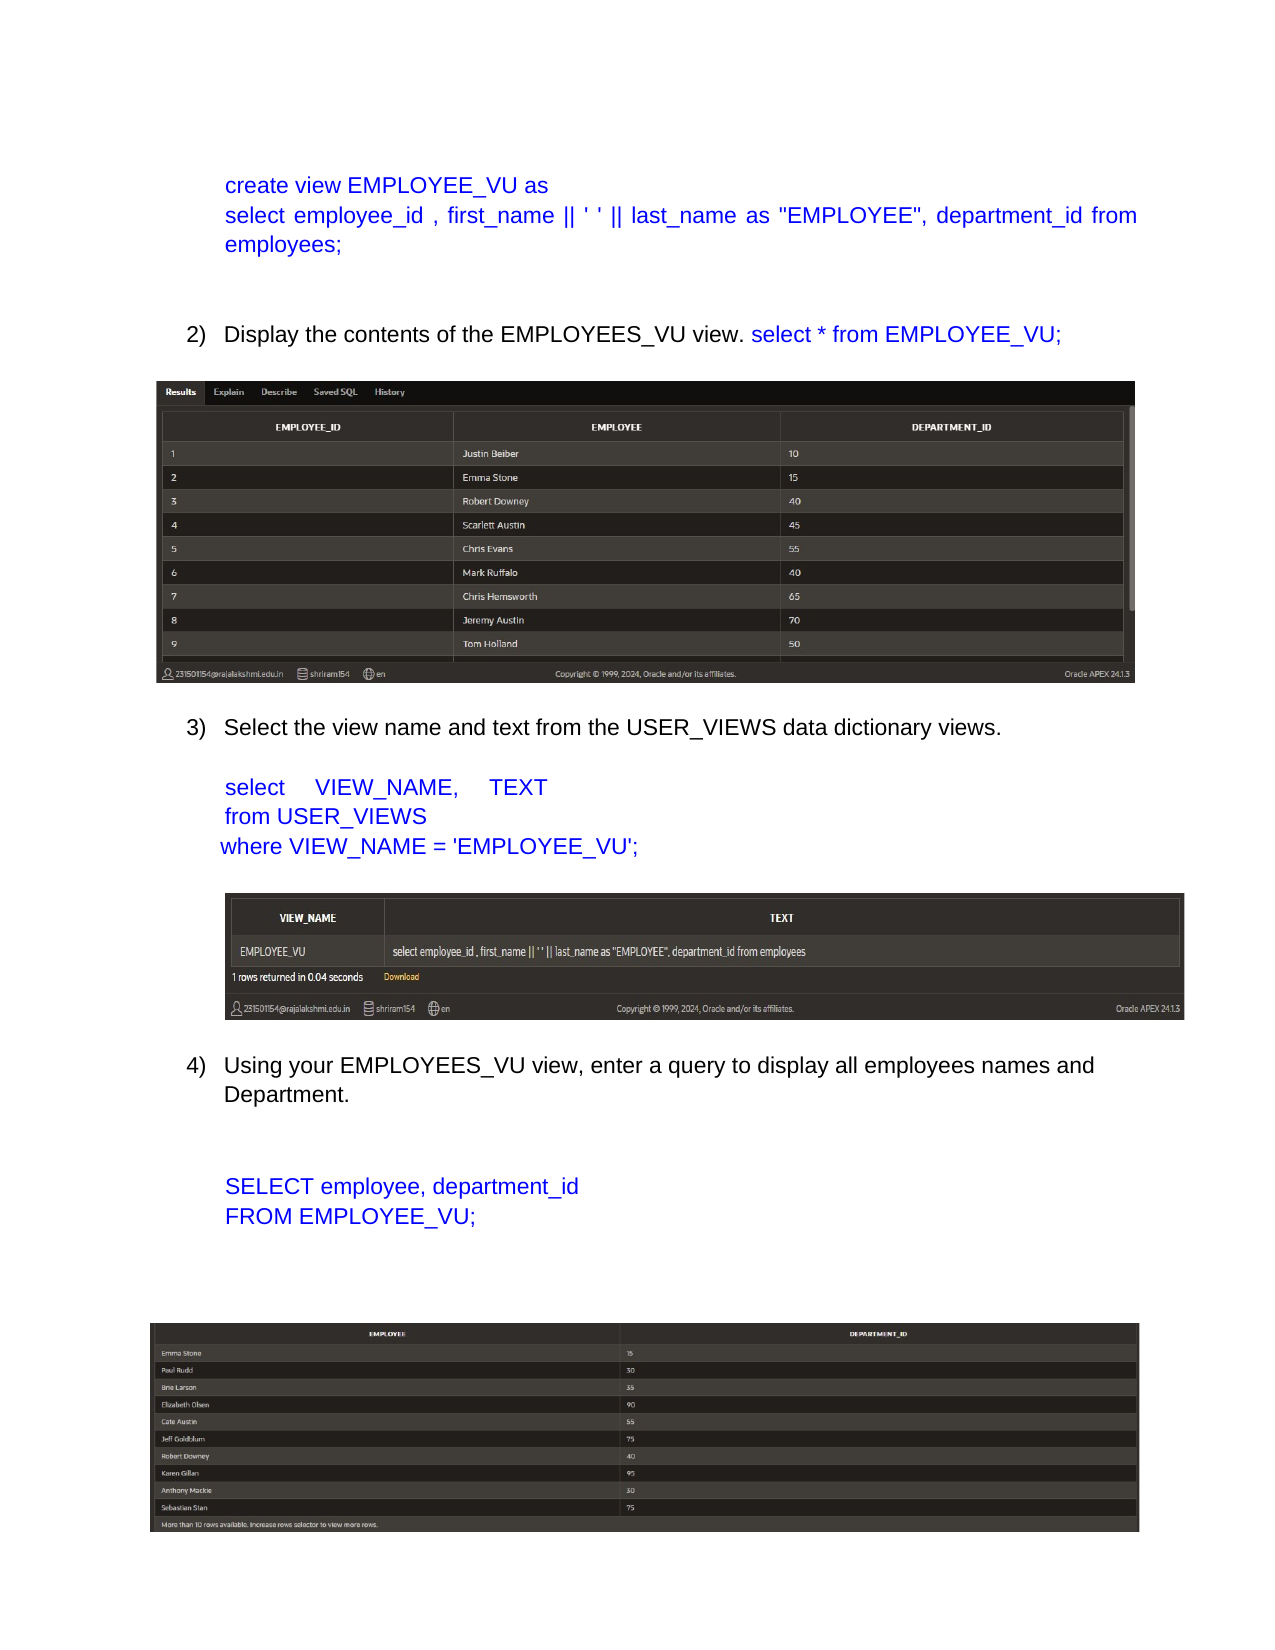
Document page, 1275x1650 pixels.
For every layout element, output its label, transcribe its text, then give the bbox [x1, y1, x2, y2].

text FROM EMPLOYEE_VU; [224, 1203, 1139, 1230]
text create view EMPLOYEE_VU as [224, 172, 1139, 198]
text select VIEW_NAME, TEXT from USER_VIEWS [224, 774, 548, 829]
text where VIEW_NAME = 'EMPLOYEE_VU'; [207, 833, 1139, 859]
picture [156, 381, 1135, 683]
picture [225, 893, 1185, 1020]
text SELECT employee, department_id [224, 1173, 1139, 1200]
list Display the contents of the EMPLOYEES_VU view. select * from EMPLOYEE_VU; [186, 321, 1129, 348]
list Select the view name and text from the USER_VIEWS data dictionary views. [186, 714, 1129, 740]
picture [150, 1323, 1140, 1532]
text select employee_id , first_name || ' ' || last_name as "EMPLOYEE", department_id from employees; [224, 202, 1139, 257]
list Using your EMPLOYEES_VU view, enter a query to display all employees names and Department. [186, 1052, 1129, 1108]
